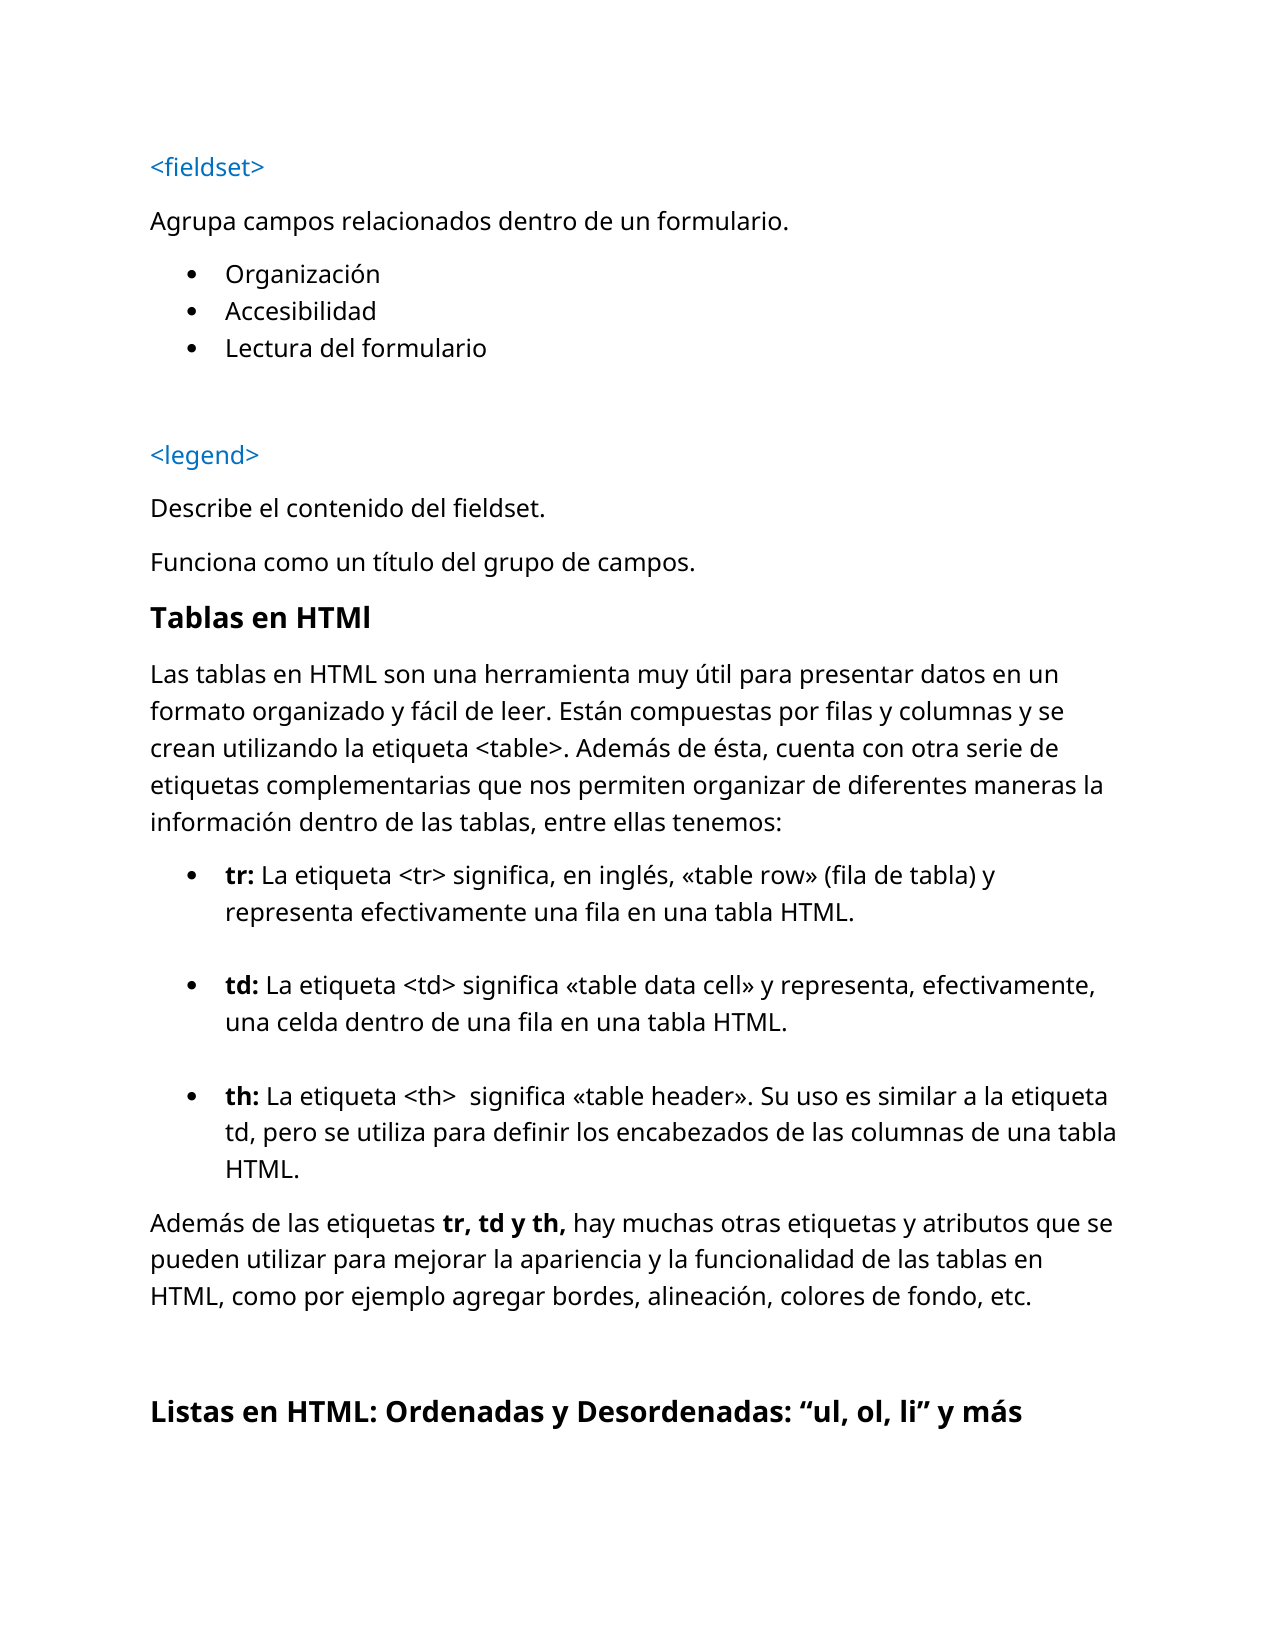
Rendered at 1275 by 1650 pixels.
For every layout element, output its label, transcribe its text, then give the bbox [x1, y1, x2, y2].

list tr: La etiqueta <tr> significa, en inglés, «table row» (fila de tabla) y representa efectivamente una fila en una tabla HTML. [187, 858, 1125, 928]
text Funciona como un título del grupo de campos. [150, 544, 1125, 578]
text <legend> [150, 437, 1125, 471]
text Listas en HTML: Ordenadas y Desordenadas: “ul, ol, li” y más [150, 1392, 1125, 1431]
list td: La etiqueta <td> significa «table data cell» y representa, efectivamente, una celda dentro de una fila en una tabla HTML. [187, 968, 1125, 1039]
text <fieldset> [150, 150, 1125, 184]
list Accesibilidad [187, 294, 1125, 328]
list Organización [187, 257, 1125, 291]
text Las tablas en HTML son una herramienta muy útil para presentar datos en un formato organizado y fácil de leer. Están compuestas por filas y columnas y se crean utilizando la etiqueta <table>. Además de ésta, cuenta con otra serie de etiquetas complementarias que nos permiten organizar de diferentes maneras la información dentro de las tablas, entre ellas tenemos: [150, 657, 1125, 838]
text Tablas en HTMl [150, 598, 1125, 637]
text Además de las etiquetas tr, td y th, hay muchas otras etiquetas y atributos que se pueden utilizar para mejorar la apariencia y la funcionalidad de las tablas en HTML, como por ejemplo agregar bordes, alineación, colores de fondo, etc. [150, 1205, 1125, 1313]
text Agrupa campos relacionados dentro de un formulario. [150, 203, 1125, 237]
list Lectura del formulario [187, 330, 1125, 364]
text Describe el contenido del fieldset. [150, 491, 1125, 525]
list th: La etiqueta <th> significa «table header». Su uso es similar a la etiqueta td, pero se utiliza para definir los encabezados de las columnas de una tabla HTML. [187, 1078, 1125, 1186]
